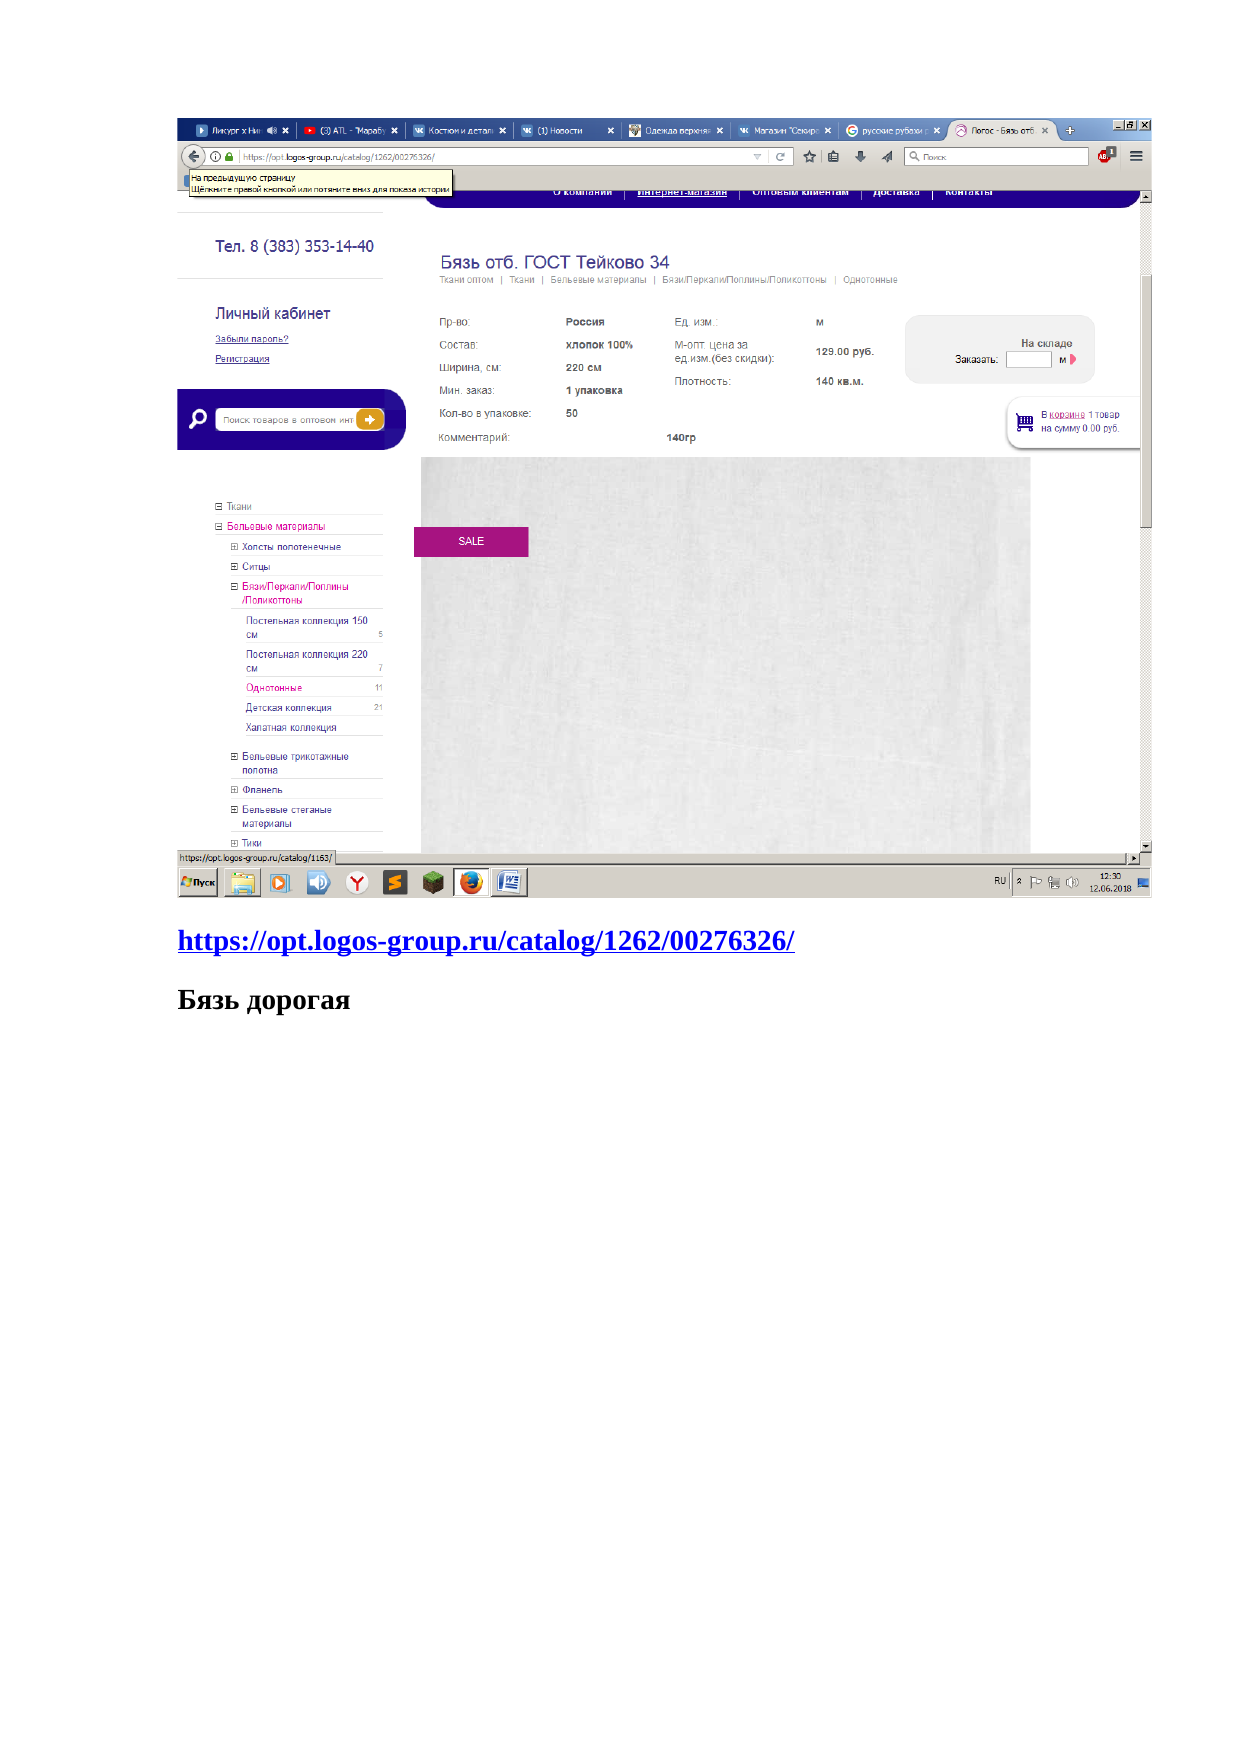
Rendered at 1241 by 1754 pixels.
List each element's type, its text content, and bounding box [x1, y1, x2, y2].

text Бязь дорогая [177, 982, 1152, 1016]
picture [177, 118, 1152, 898]
text https://opt.logos-group.ru/catalog/1262/00276326/ [177, 923, 1152, 956]
